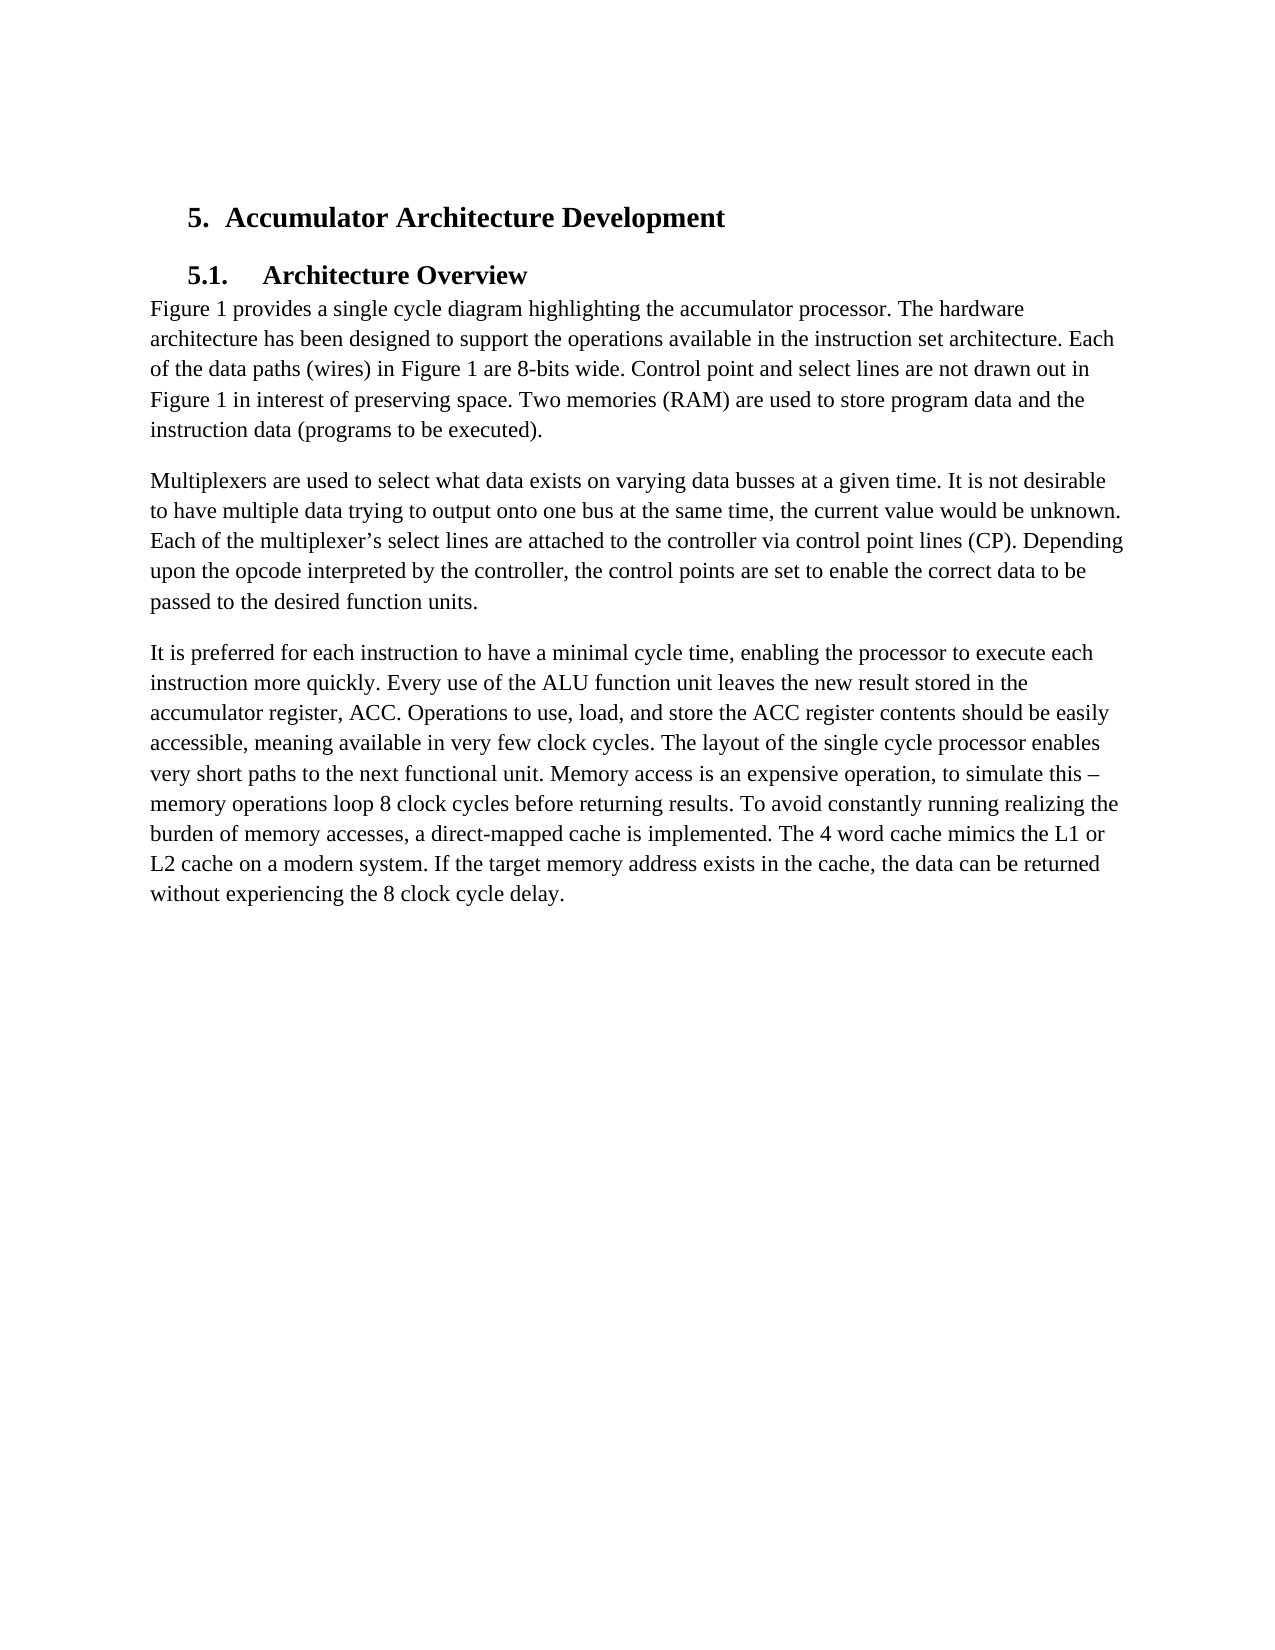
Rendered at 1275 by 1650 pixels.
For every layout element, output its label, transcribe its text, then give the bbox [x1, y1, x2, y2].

text Multiplexers are used to select what data exists on varying data busses at a given time. It is not desirable to have multiple data trying to output onto one bus at the same time, the current value would be unknown. Each of the multiplexer’s select lines are attached to the controller via control point lines (CP). Depending upon the opcode interpreted by the controller, the control points are set to enable the correct data to be passed to the desired function units. [150, 467, 1125, 614]
subtitle Architecture Overview [187, 259, 1125, 291]
text It is preferred for each instruction to have a minimal cycle time, enabling the processor to execute each instruction more quickly. Every use of the ALU function unit leaves the new result stored in the accumulator register, ACC. Operations to use, load, and store the ACC register contents should be easily accessible, meaning available in very few clock cycles. The layout of the single cycle processor enables very short paths to the next functional unit. Memory access is an expensive operation, to simulate this – memory operations loop 8 clock cycles before returning results. To avoid constantly running realizing the burden of memory accesses, a direct-mapped cache is implemented. The 4 word cache mimics the L1 or L2 cache on a modern system. If the target memory address exists in the cache, the data can be returned without experiencing the 8 clock cycle delay. [150, 639, 1125, 907]
text Figure 1 provides a single cycle diagram highlighting the accumulator processor. The hardware architecture has been designed to support the operations available in the instruction set architecture. Each of the data paths (wires) in Figure 1 are 8-bits wide. Control point and select lines are not drawn out in Figure 1 in interest of preserving space. Two memories (RAM) are used to store program data and the instruction data (programs to be executed). [150, 295, 1125, 442]
subtitle Accumulator Architecture Development [187, 200, 1125, 233]
